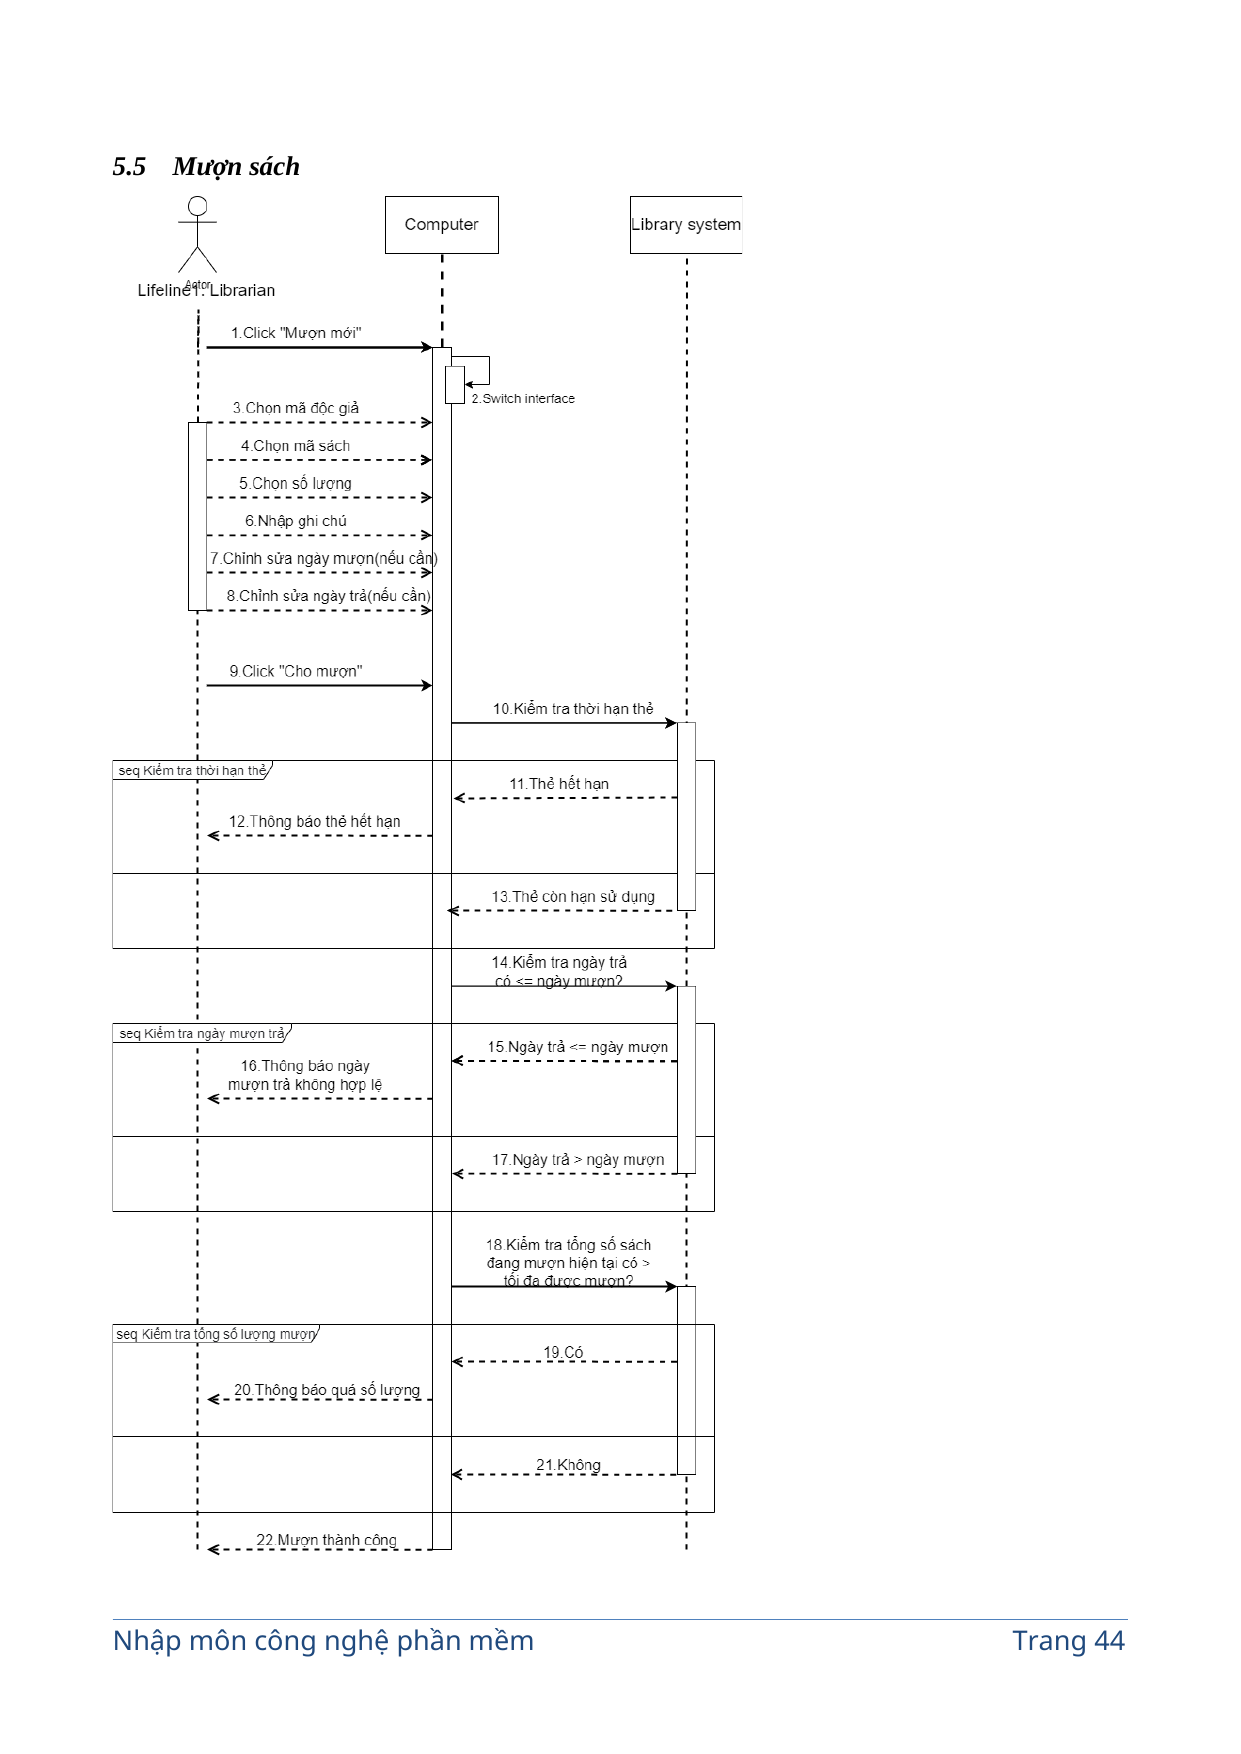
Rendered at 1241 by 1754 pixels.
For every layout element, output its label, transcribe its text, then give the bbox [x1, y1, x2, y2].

subtitle Mượn sách [112, 150, 1128, 181]
picture [112, 196, 743, 1560]
